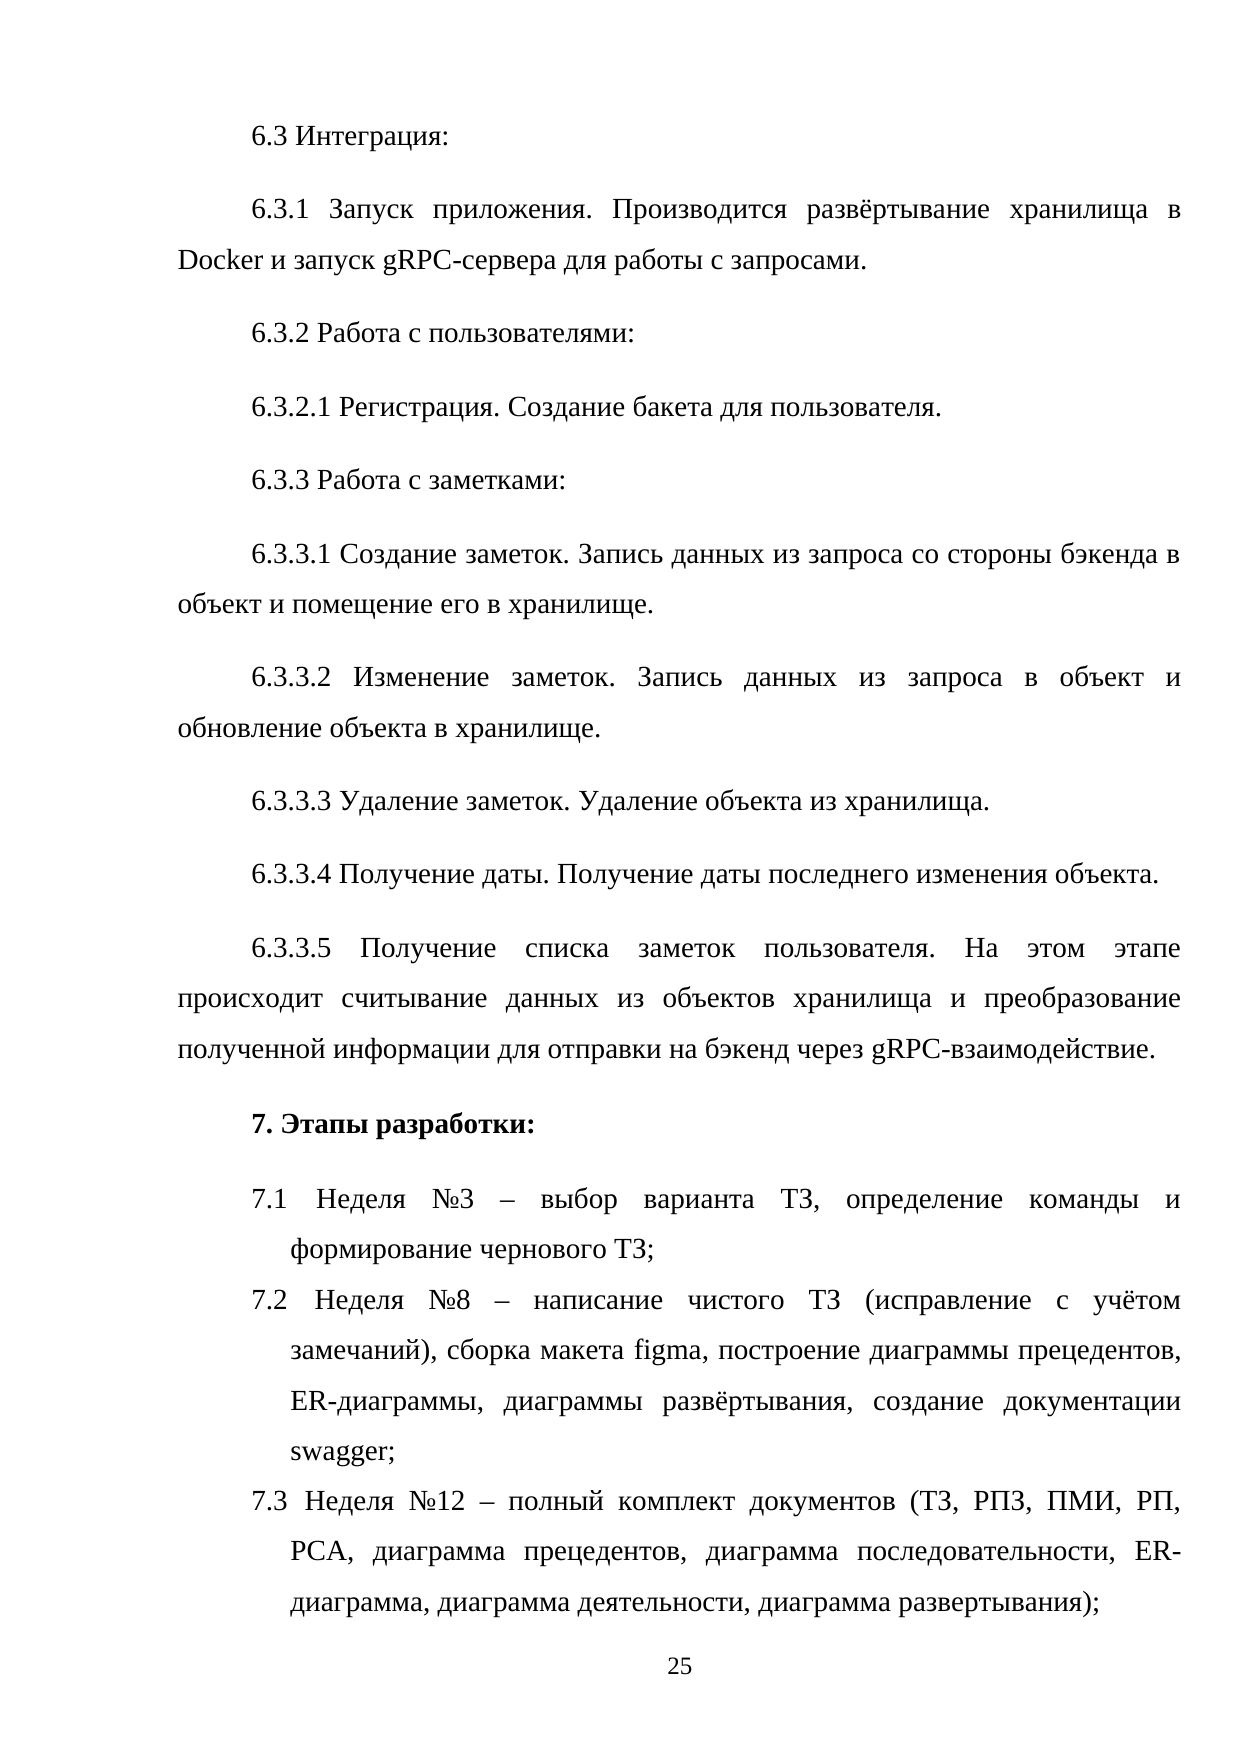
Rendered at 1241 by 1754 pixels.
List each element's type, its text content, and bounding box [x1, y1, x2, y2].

text 6.3.2 Работа с пользователями: [177, 315, 1182, 349]
text 6.3.3.3 Удаление заметок. Удаление объекта из хранилища. [177, 783, 1182, 817]
list Неделя №8 – написание чистого ТЗ (исправление с учётом замечаний), сборка макета figma, построение диаграммы прецедентов, ER-диаграммы, диаграммы развёртывания, создание документации swagger; [251, 1282, 1182, 1466]
text 6.3.3 Работа с заметками: [177, 462, 1182, 496]
list Неделя №3 – выбор варианта ТЗ, определение команды и формирование чернового ТЗ; [251, 1181, 1182, 1265]
subtitle 7. Этапы разработки: [251, 1106, 1182, 1139]
text 6.3.1 Запуск приложения. Производится развёртывание хранилища в Docker и запуск gRPC-сервера для работы с запросами. [177, 192, 1182, 276]
list Неделя №12 – полный комплект документов (ТЗ, РПЗ, ПМИ, РП, РСА, диаграмма прецедентов, диаграмма последовательности, ER-диаграмма, диаграмма деятельности, диаграмма развертывания); [251, 1483, 1182, 1617]
text 6.3.3.2 Изменение заметок. Запись данных из запроса в объект и обновление объекта в хранилище. [177, 659, 1182, 743]
text 6.3 Интеграция: [177, 118, 1182, 152]
text 6.3.3.4 Получение даты. Получение даты последнего изменения объекта. [177, 857, 1182, 890]
text 6.3.3.1 Создание заметок. Запись данных из запроса со стороны бэкенда в объект и помещение его в хранилище. [177, 536, 1182, 619]
text 6.3.3.5 Получение списка заметок пользователя. На этом этапе происходит считывание данных из объектов хранилища и преобразование полученной информации для отправки на бэкенд через gRPC-взаимодействие. [177, 930, 1182, 1064]
text 6.3.2.1 Регистрация. Создание бакета для пользователя. [177, 389, 1182, 422]
